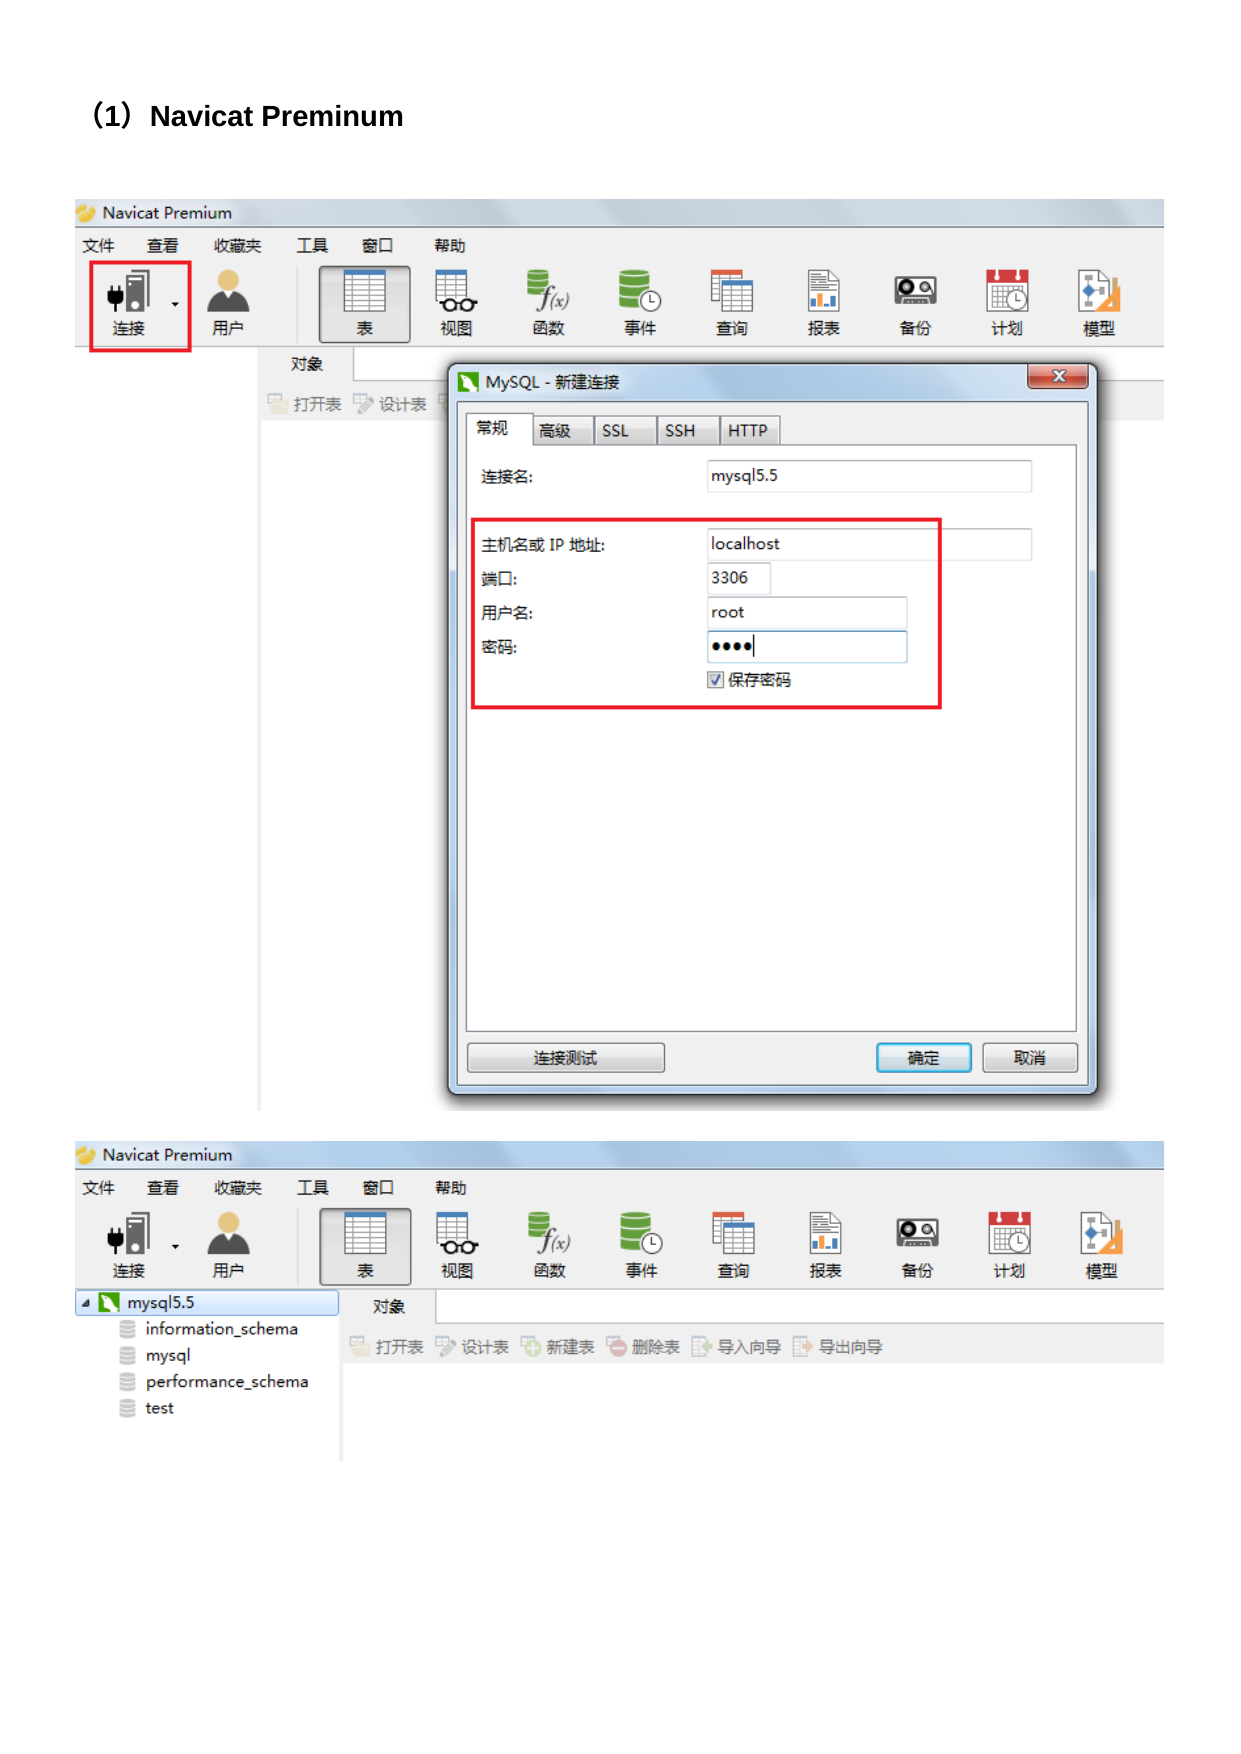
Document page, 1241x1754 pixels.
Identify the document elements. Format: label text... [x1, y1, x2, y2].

picture [75, 199, 1165, 1111]
picture [75, 1141, 1165, 1461]
subtitle （1）Navicat Preminum [75, 81, 1165, 146]
